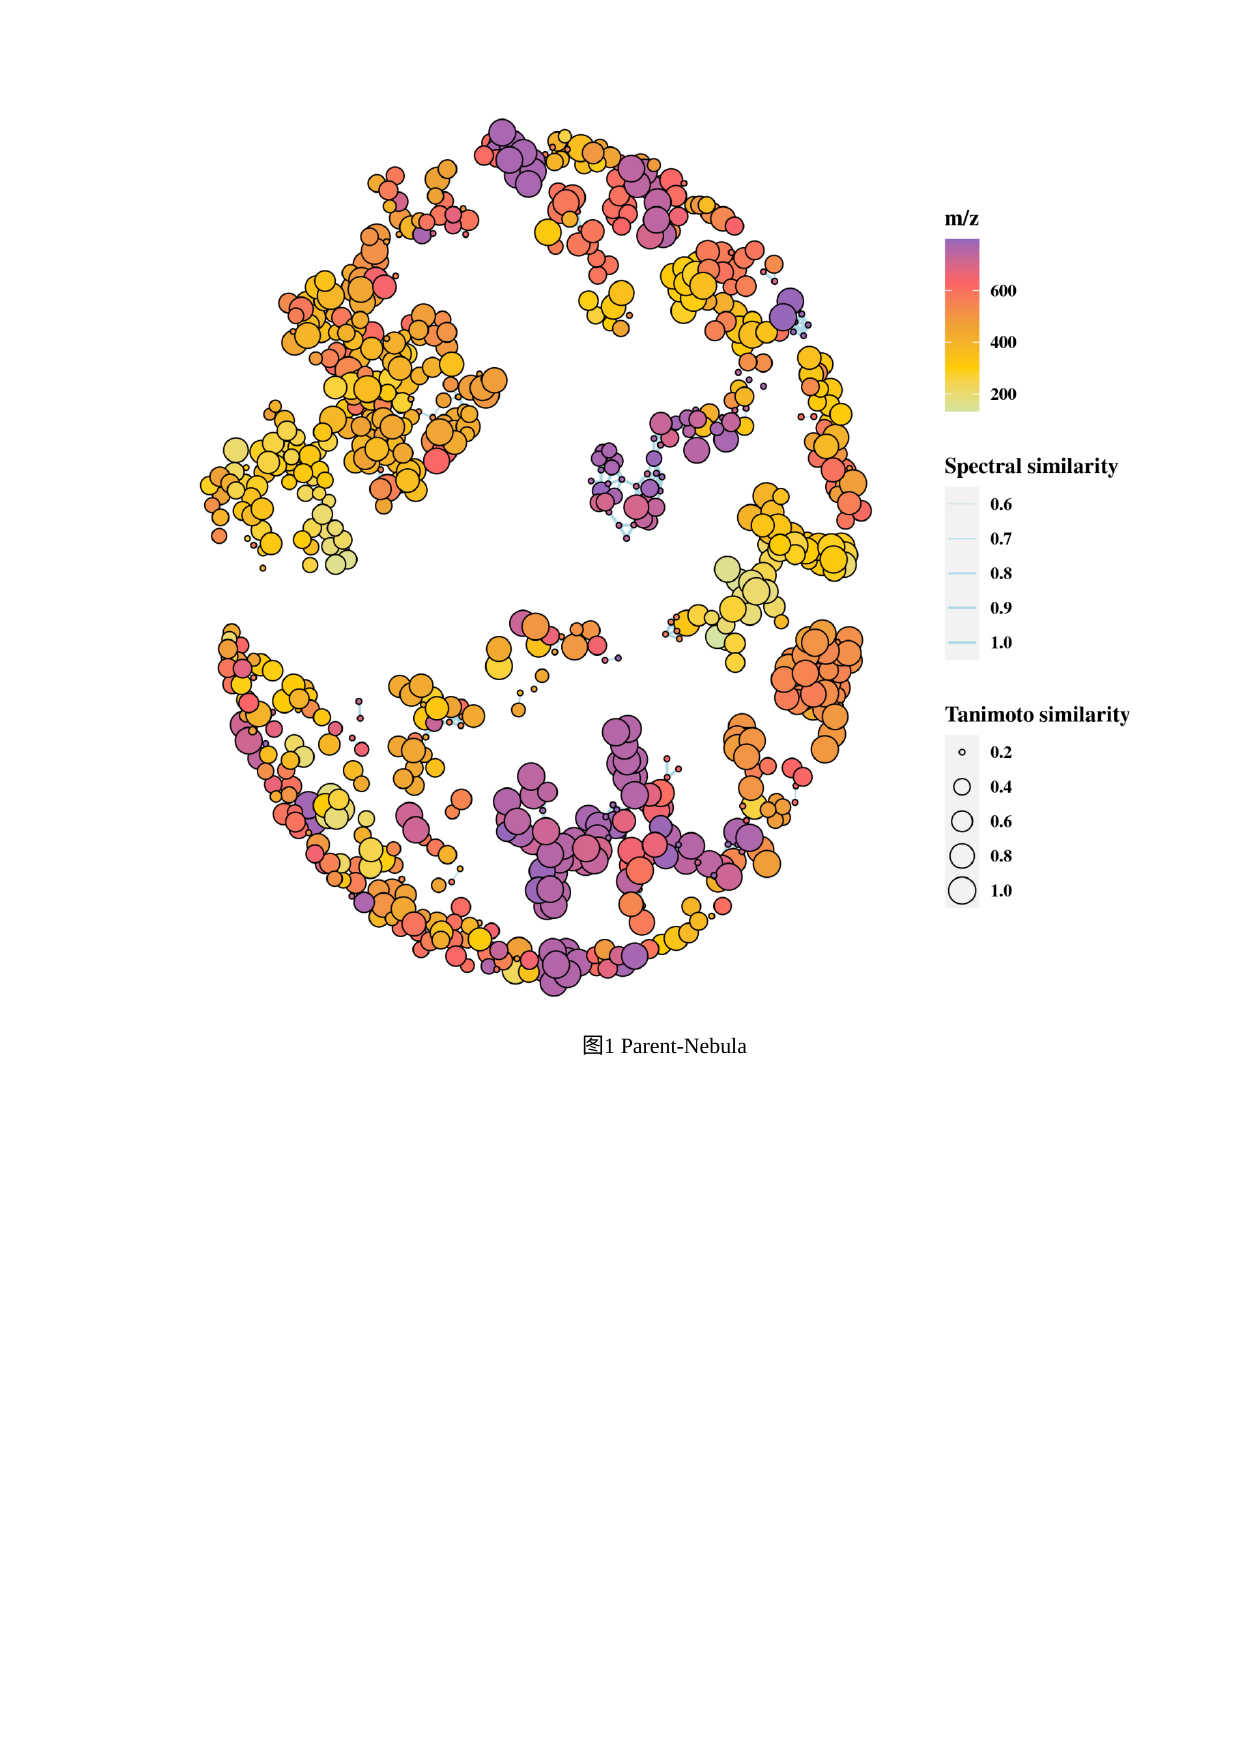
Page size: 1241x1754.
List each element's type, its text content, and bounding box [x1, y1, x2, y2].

picture [199, 118, 1130, 997]
text 图1 Parent-Nebula [177, 1031, 1152, 1060]
